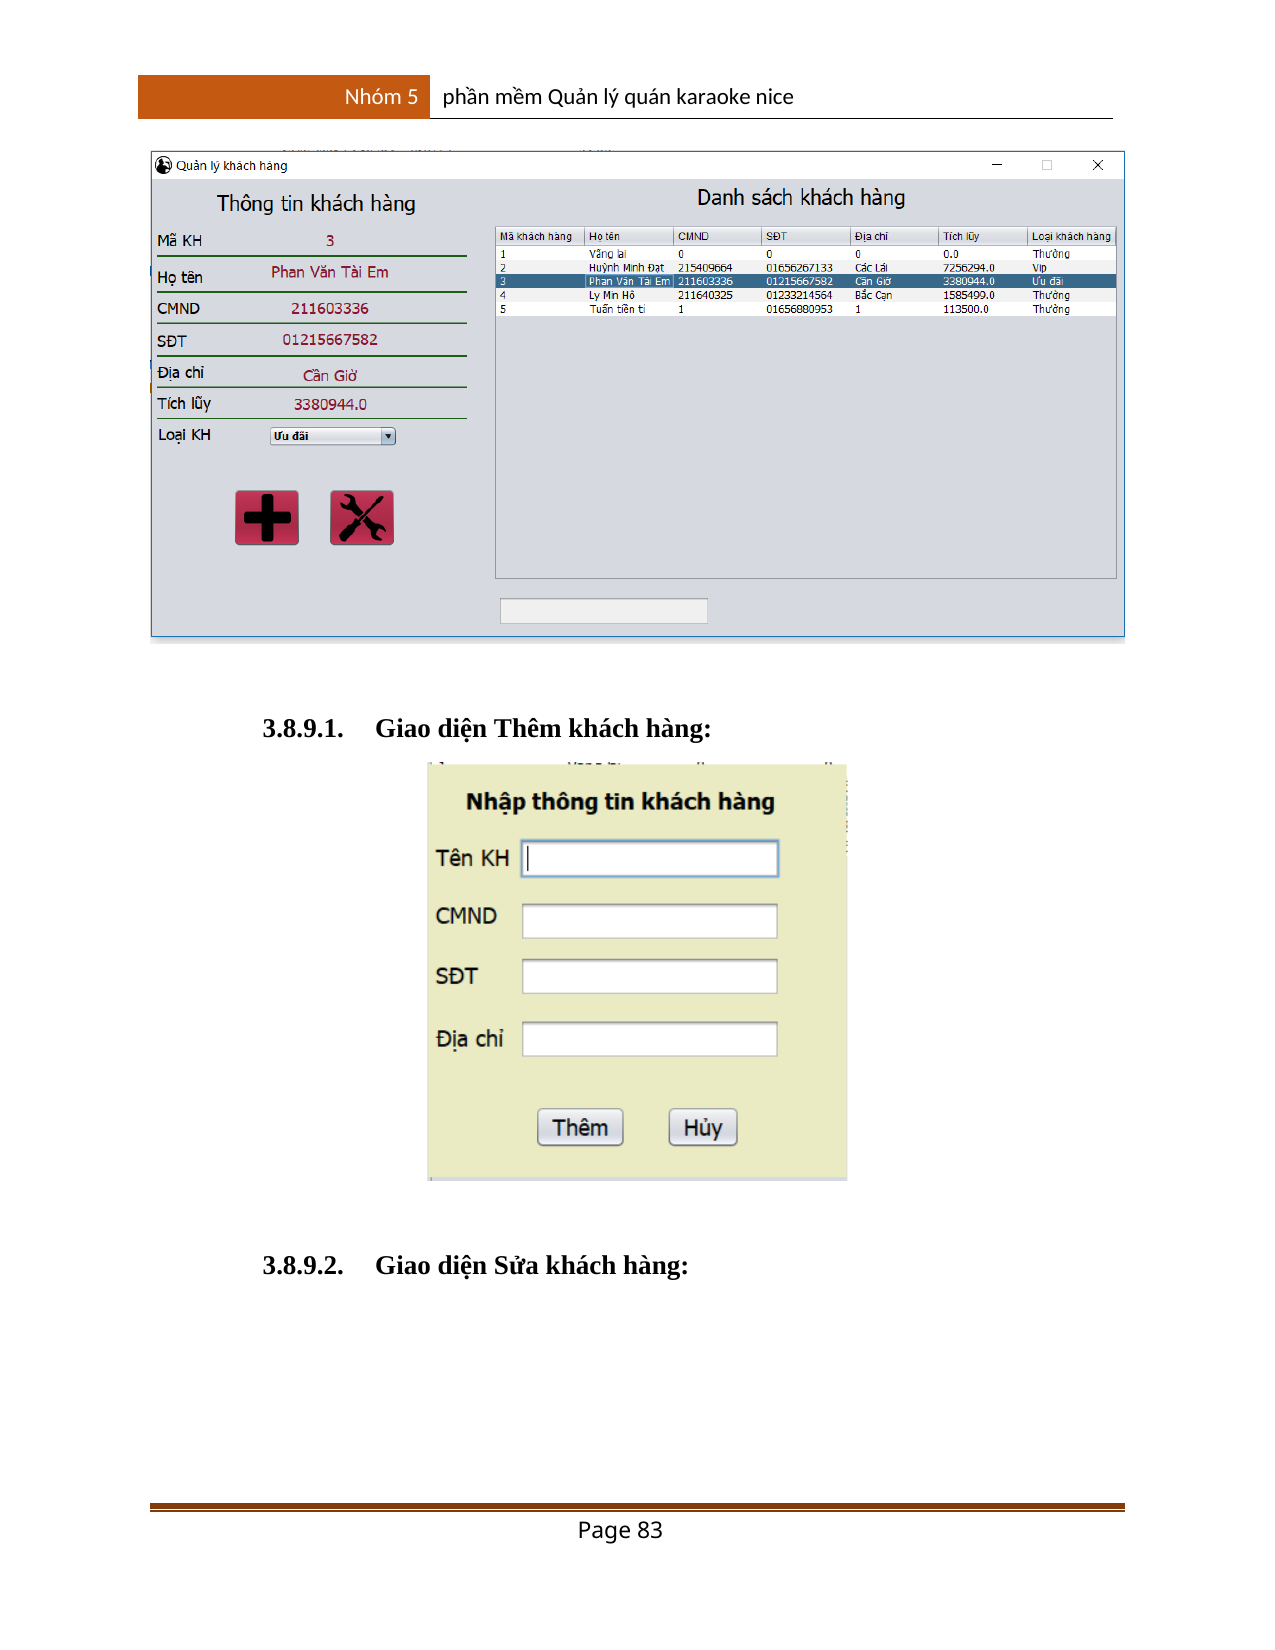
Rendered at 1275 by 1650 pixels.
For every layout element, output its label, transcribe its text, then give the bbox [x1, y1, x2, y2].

picture [150, 150, 1125, 644]
list Giao diện Sửa khách hàng: [262, 1249, 1125, 1281]
list Giao diện Thêm khách hàng: [262, 713, 1125, 744]
picture [427, 762, 848, 1181]
